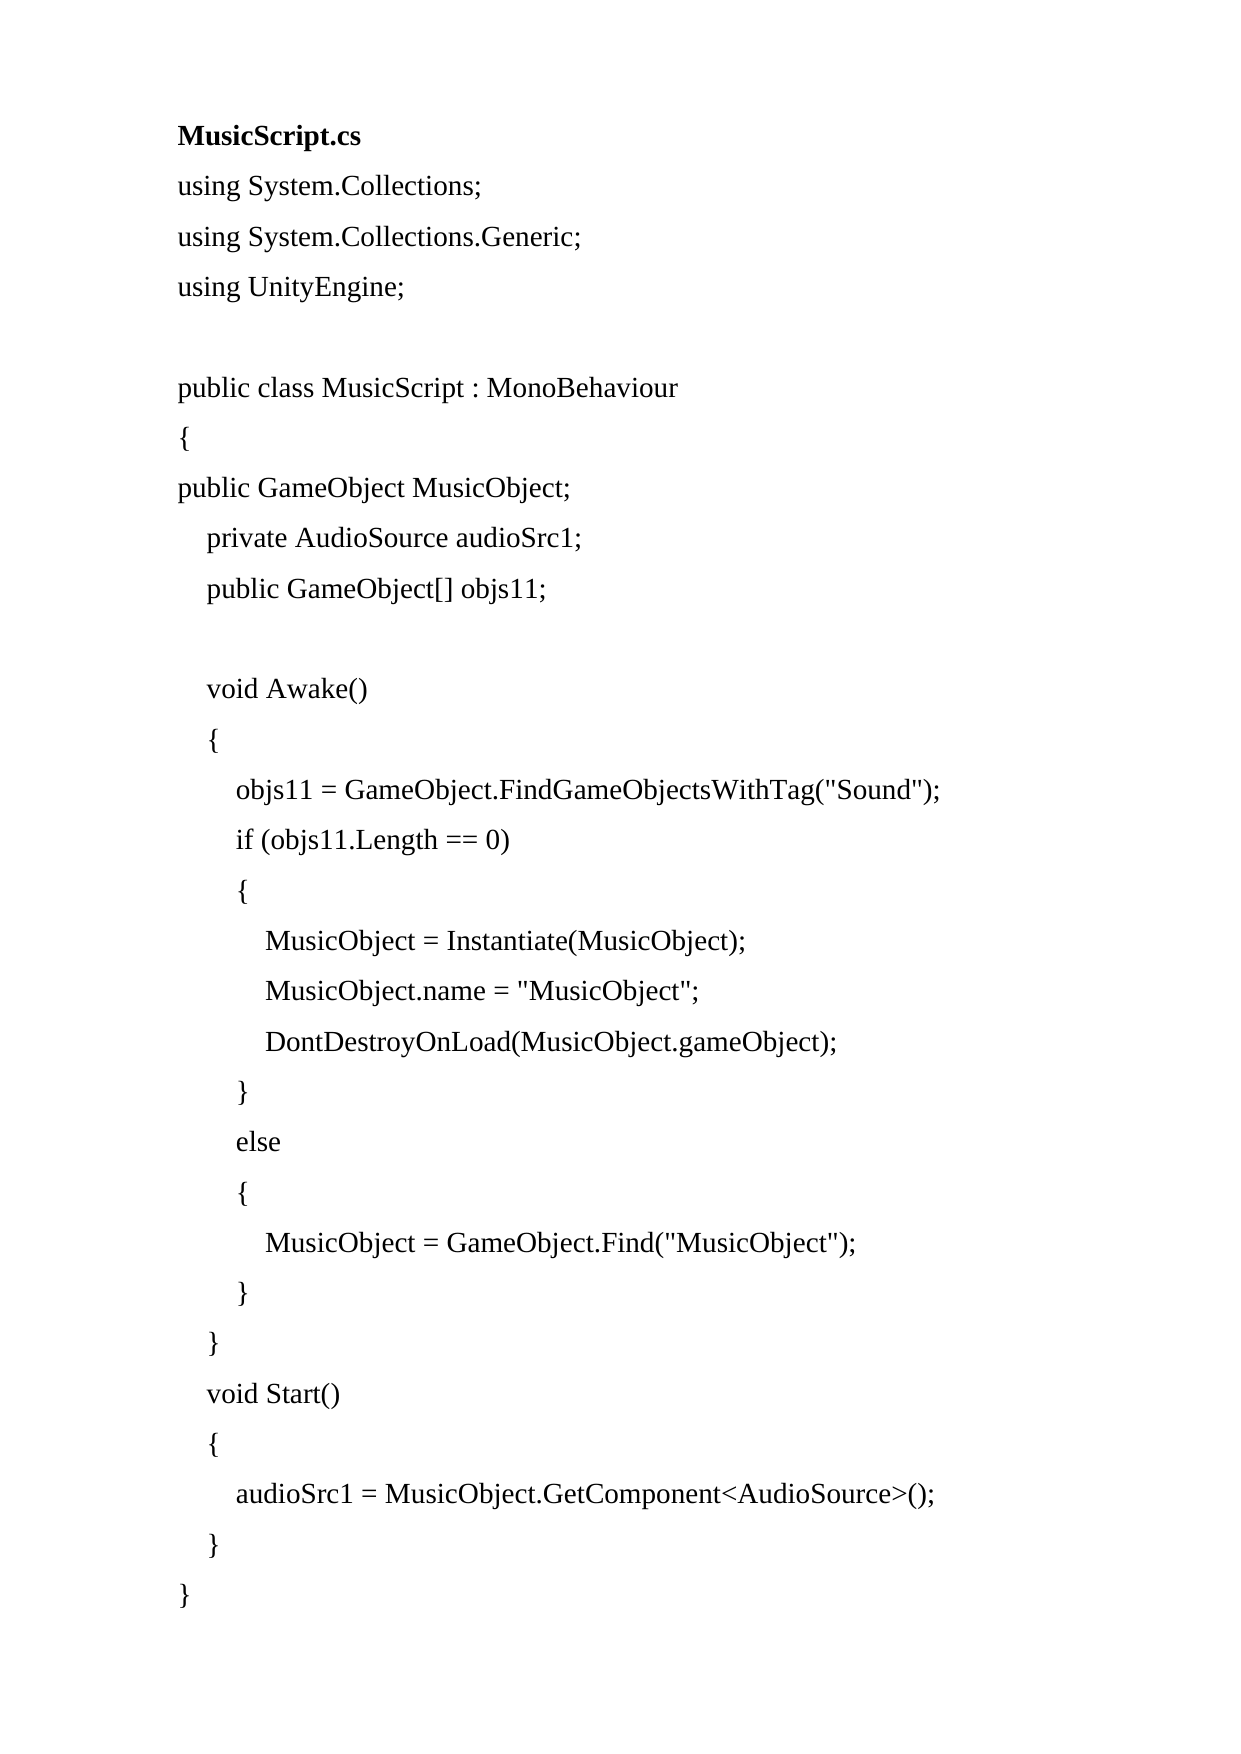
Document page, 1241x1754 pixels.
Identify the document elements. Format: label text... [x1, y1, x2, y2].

text private AudioSource audioSrc1; [177, 521, 1152, 554]
text public GameObject[] objs11; [177, 571, 1152, 604]
text MusicObject.name = "MusicObject"; [177, 973, 1152, 1007]
text { [177, 420, 1152, 453]
text } [177, 1577, 1152, 1611]
text } [177, 1527, 1152, 1560]
text void Awake() [177, 672, 1152, 705]
text MusicObject = Instantiate(MusicObject); [177, 923, 1152, 957]
text } [177, 1074, 1152, 1108]
text using UnityEngine; [177, 269, 1152, 303]
text public GameObject MusicObject; [177, 470, 1152, 504]
text { [177, 873, 1152, 906]
text audioSrc1 = MusicObject.GetComponent<AudioSource>(); [177, 1477, 1152, 1510]
text MusicObject = GameObject.Find("MusicObject"); [177, 1225, 1152, 1258]
text objs11 = GameObject.FindGameObjectsWithTag("Sound"); [177, 772, 1152, 806]
text using System.Collections; [177, 168, 1152, 202]
text using System.Collections.Generic; [177, 219, 1152, 252]
text void Start() [177, 1376, 1152, 1409]
text public class MusicScript : MonoBehaviour [177, 370, 1152, 403]
text } [177, 1275, 1152, 1309]
text MusicScript.cs [177, 118, 1152, 152]
text { [177, 1175, 1152, 1208]
text } [177, 1326, 1152, 1359]
text { [177, 722, 1152, 755]
text else [177, 1124, 1152, 1158]
text if (objs11.Length == 0) [177, 822, 1152, 856]
text DontDestroyOnLoad(MusicObject.gameObject); [177, 1024, 1152, 1057]
text { [177, 1426, 1152, 1460]
